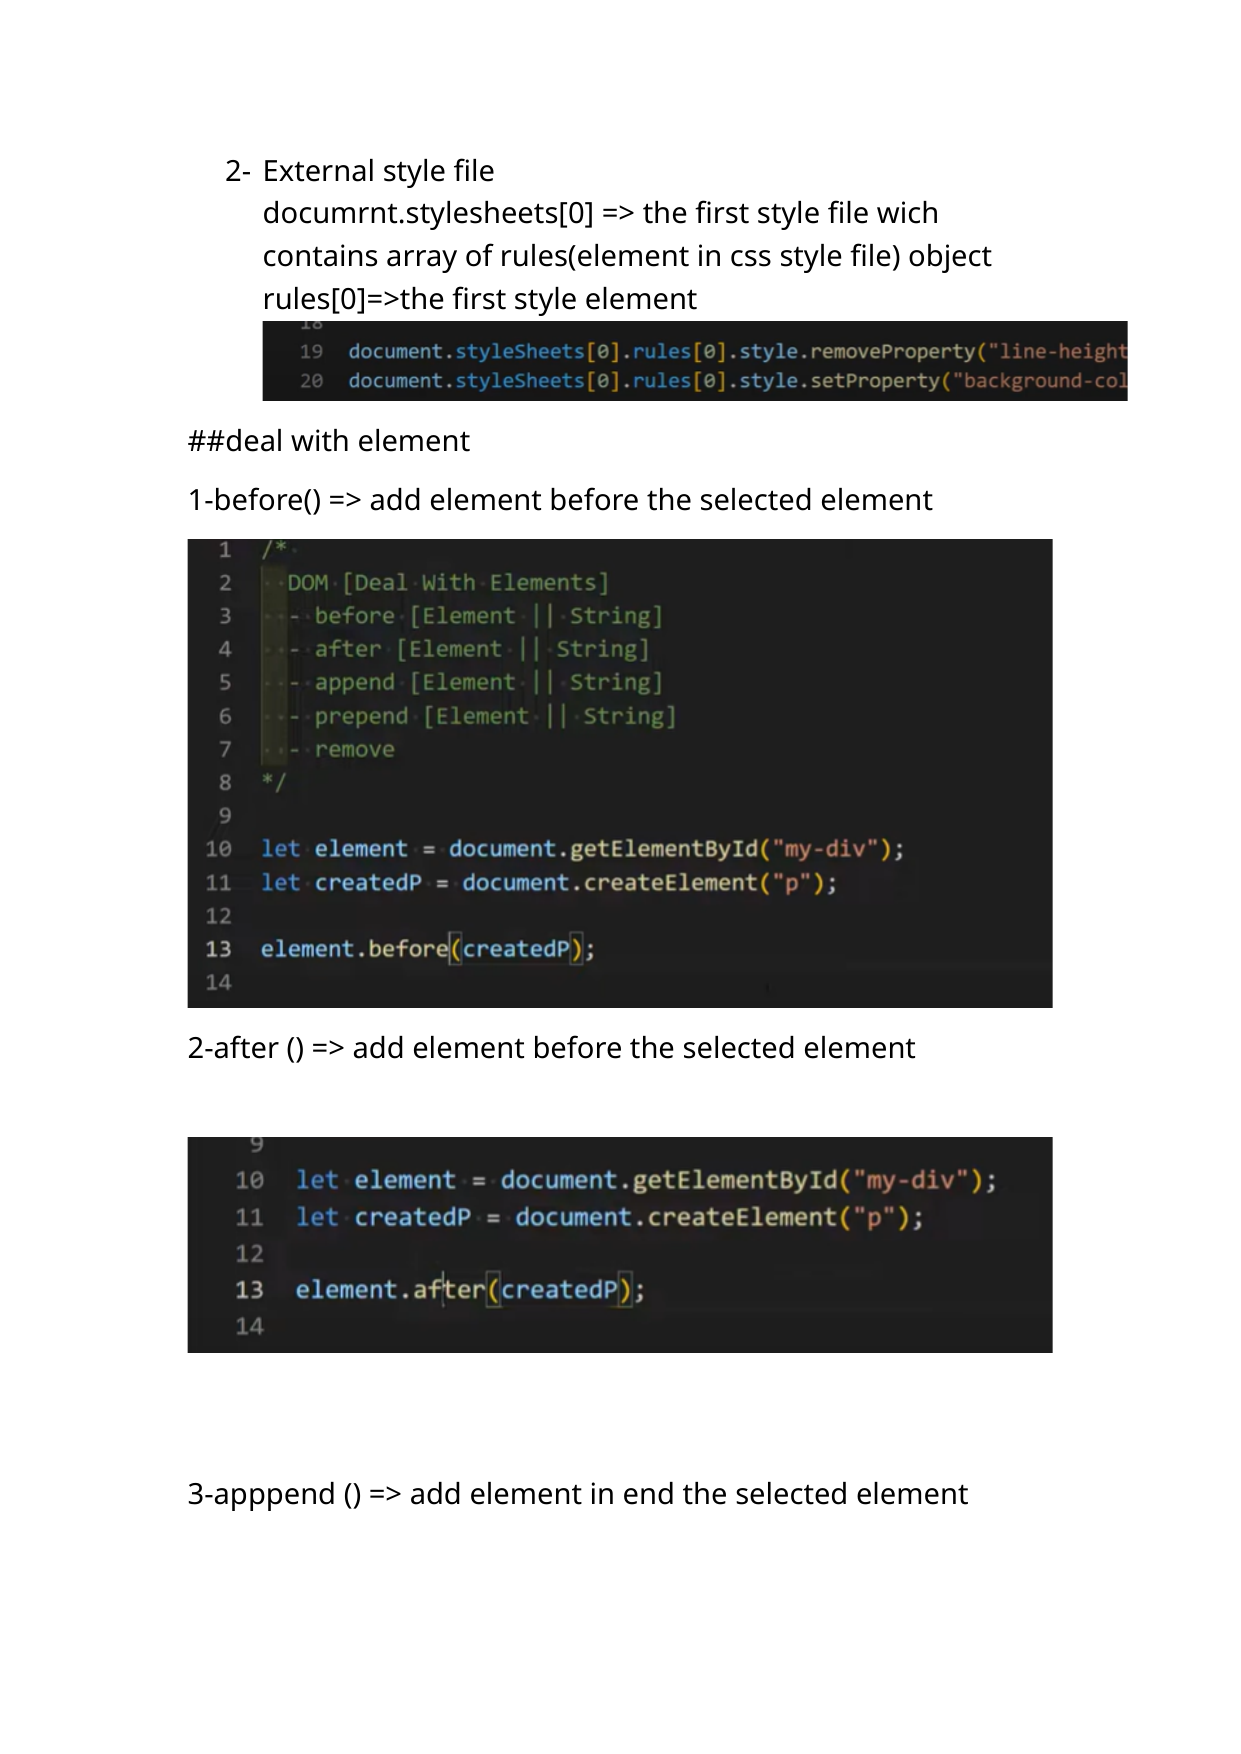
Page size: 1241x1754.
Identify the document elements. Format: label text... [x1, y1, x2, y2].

list rules[0]=>the first style element [262, 278, 1053, 318]
picture [262, 321, 1128, 401]
picture [187, 539, 1053, 1008]
list documrnt.stylesheets[0] => the first style file wich contains array of rules(element in css style file) object [262, 193, 1053, 275]
picture [187, 1137, 1053, 1353]
text 2-after () => add element before the selected element [187, 1027, 1053, 1067]
text 3-apppend () => add element in end the selected element [187, 1473, 1053, 1513]
text ##deal with element [187, 420, 1053, 460]
text 1-before() => add element before the selected element [187, 480, 1053, 519]
list External style file [225, 150, 1053, 190]
